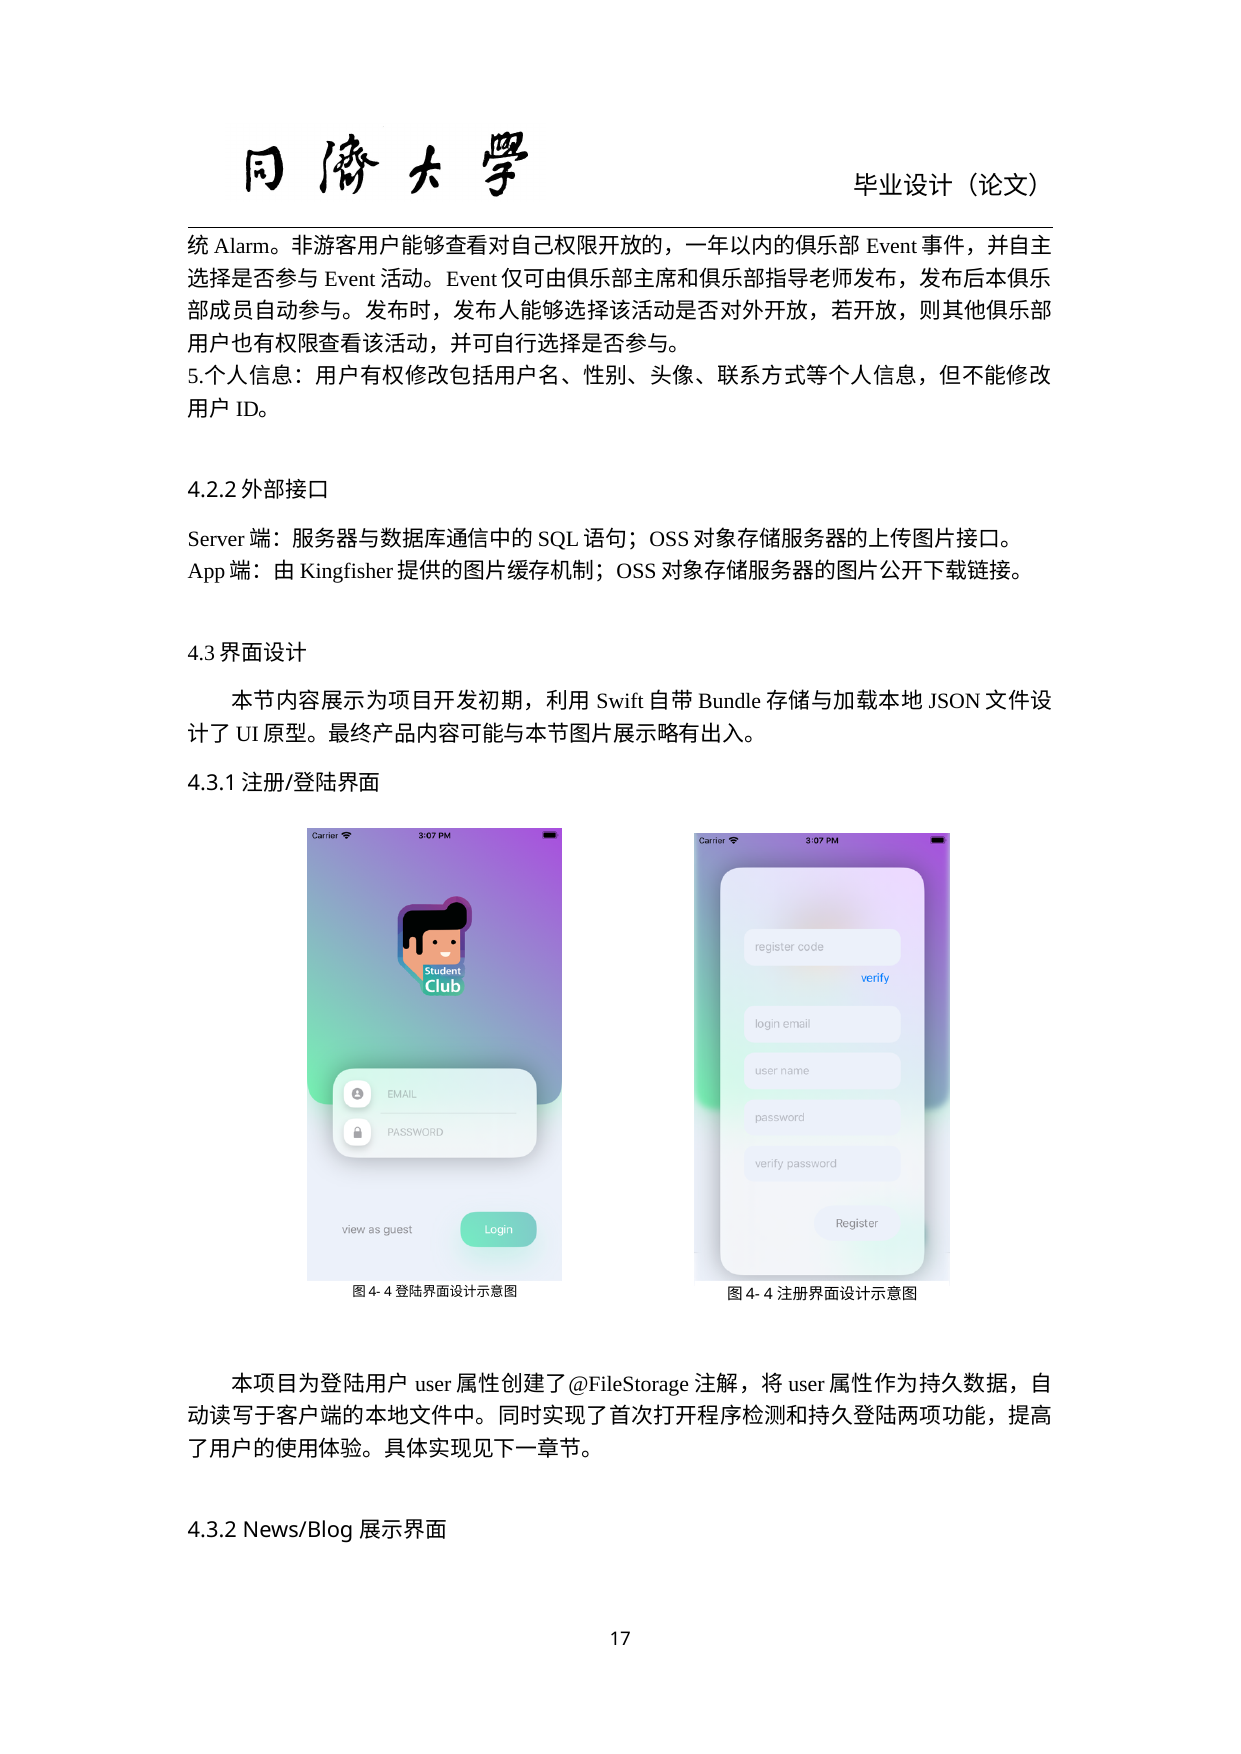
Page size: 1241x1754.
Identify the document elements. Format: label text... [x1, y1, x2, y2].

text 本节内容展示为项目开发初期，利用Swift自带Bundle存储与加载本地JSON文件设计了UI原型。最终产品内容可能与本节图片展示略有出入。 [187, 683, 1053, 748]
text 本项目为登陆用户user属性创建了@FileStorage注解，将user属性作为持久数据，自动读写于客户端的本地文件中。同时实现了首次打开程序检测和持久登陆两项功能，提高了用户的使用体验。具体实现见下一章节。 [187, 1366, 1053, 1463]
text 4.2.2外部接口 [187, 472, 1053, 504]
picture [224, 123, 546, 202]
text 4.3.1注册/登陆界面 [187, 764, 1053, 797]
text App端：由Kingfisher提供的图片缓存机制；OSS对象存储服务器的图片公开下载链接。 [187, 553, 1053, 586]
text 4.3界面设计 [187, 634, 1053, 667]
picture [307, 828, 562, 1280]
text 4.3.2 News/Blog 展示界面 [187, 1512, 1053, 1544]
picture [694, 833, 950, 1280]
text Server端：服务器与数据库通信中的SQL语句；OSS对象存储服务器的上传图片接口。 [187, 521, 1053, 553]
text 5.个人信息：用户有权修改包括用户名、性别、头像、联系方式等个人信息，但不能修改用户ID。 [187, 358, 1053, 423]
